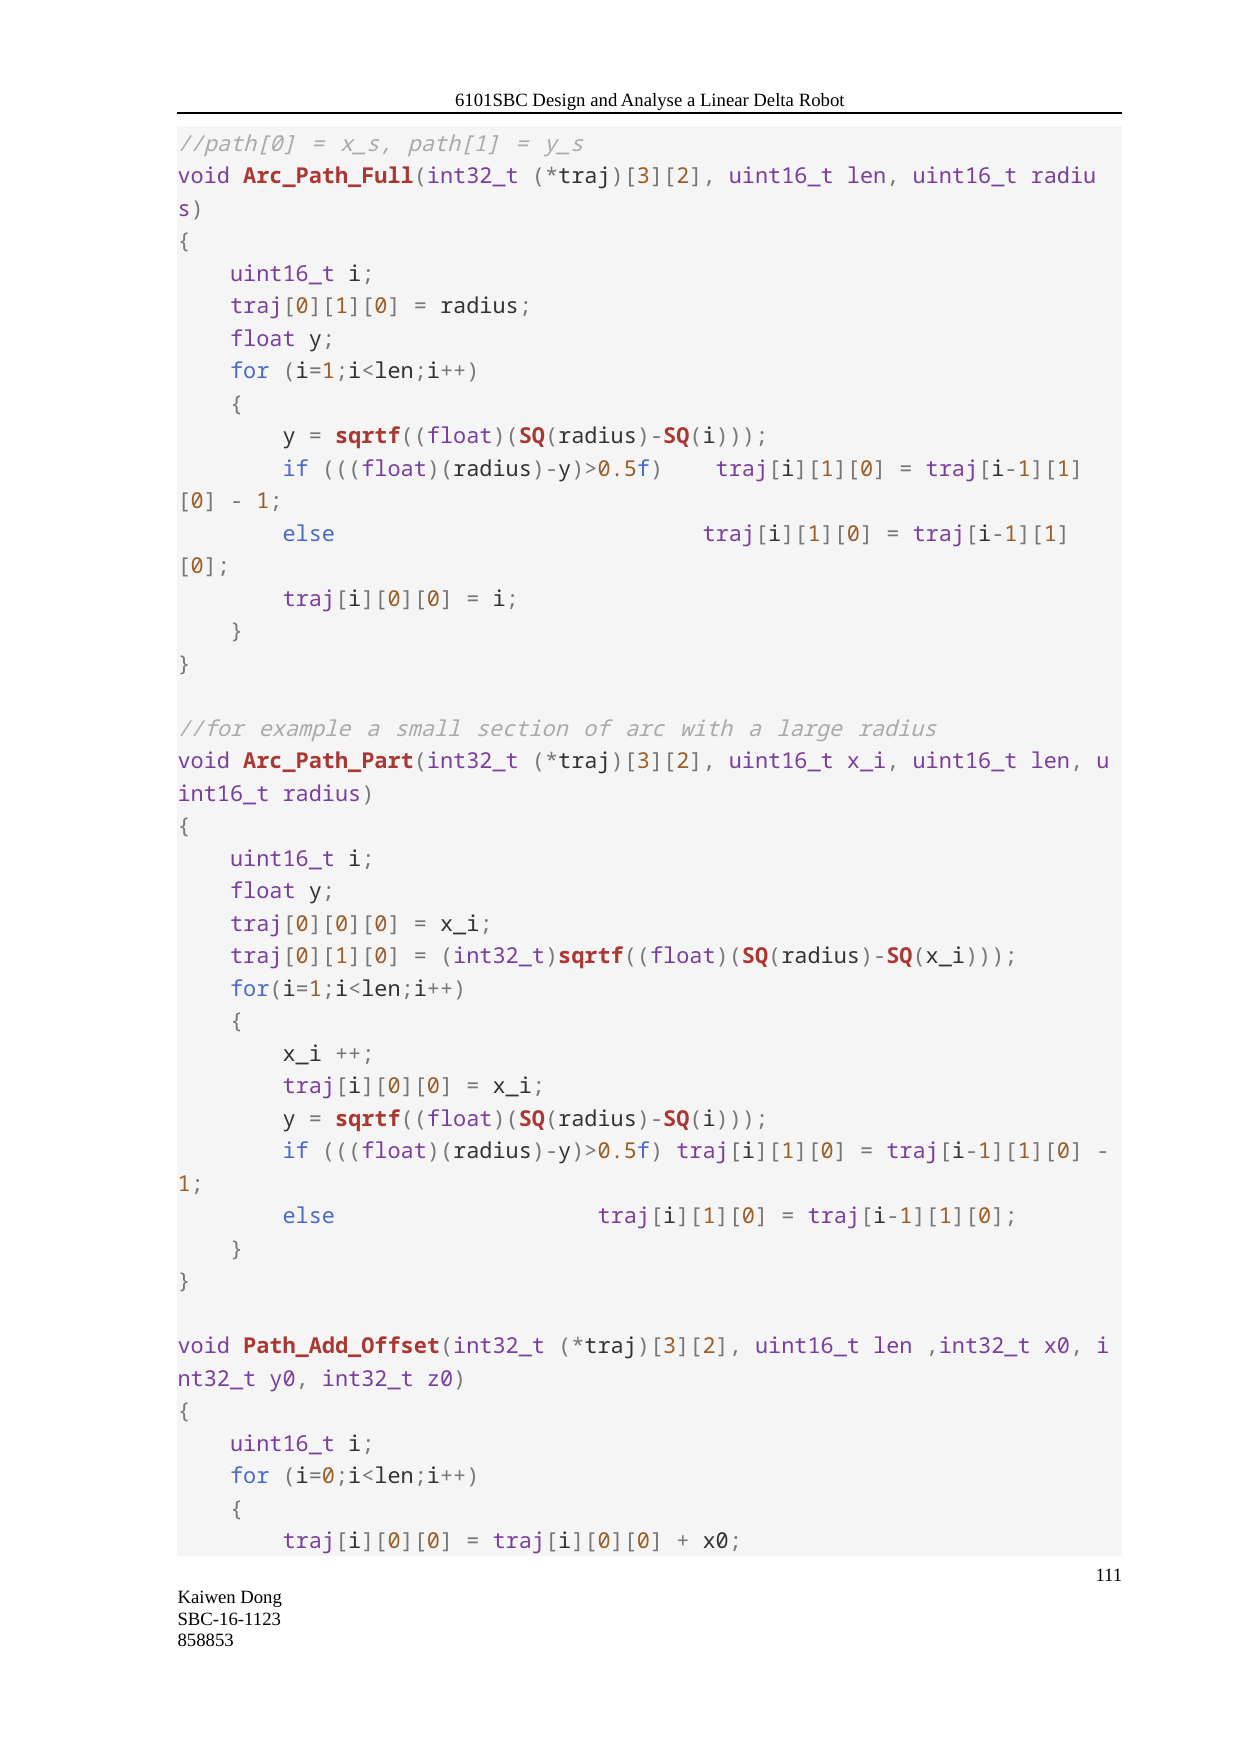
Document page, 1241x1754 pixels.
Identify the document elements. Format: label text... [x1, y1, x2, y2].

text { [177, 386, 1122, 419]
text y = sqrtf((float)(SQ(radius)-SQ(i))); [177, 419, 1122, 451]
text uint16_t i; [177, 841, 1122, 874]
text //for example a small section of arc with a large radius [177, 711, 1122, 744]
text } [177, 646, 1122, 679]
text uint16_t i; [177, 256, 1122, 289]
text } [177, 1264, 1122, 1296]
text if (((float)(radius)-y)>0.5f) traj[i][1][0] = traj[i-1][1][0] - 1; [177, 451, 1122, 516]
text void Path_Add_Offset(int32_t (*traj)[3][2], uint16_t len ,int32_t x0, int32_t y0, int32_t z0) [177, 1329, 1122, 1394]
text void Arc_Path_Full(int32_t (*traj)[3][2], uint16_t len, uint16_t radius) [177, 159, 1122, 224]
text { [177, 809, 1122, 841]
text void Arc_Path_Part(int32_t (*traj)[3][2], uint16_t x_i, uint16_t len, uint16_t radius) [177, 744, 1122, 809]
text traj[i][0][0] = i; [177, 581, 1122, 614]
text float y; [177, 321, 1122, 354]
text traj[0][1][0] = radius; [177, 289, 1122, 321]
text else traj[i][1][0] = traj[i-1][1][0]; [177, 1199, 1122, 1231]
text } [177, 1231, 1122, 1264]
text traj[i][0][0] = x_i; [177, 1069, 1122, 1101]
text traj[0][0][0] = x_i; [177, 906, 1122, 939]
text y = sqrtf((float)(SQ(radius)-SQ(i))); [177, 1101, 1122, 1134]
text { [177, 1394, 1122, 1426]
text { [177, 1491, 1122, 1524]
text for (i=0;i<len;i++) [177, 1459, 1122, 1491]
text { [177, 1004, 1122, 1036]
text uint16_t i; [177, 1426, 1122, 1459]
text for(i=1;i<len;i++) [177, 971, 1122, 1004]
text x_i ++; [177, 1036, 1122, 1069]
text if (((float)(radius)-y)>0.5f) traj[i][1][0] = traj[i-1][1][0] - 1; [177, 1134, 1122, 1199]
text //path[0] = x_s, path[1] = y_s [177, 126, 1122, 159]
text traj[i][0][0] = traj[i][0][0] + x0; [177, 1524, 1122, 1556]
text float y; [177, 874, 1122, 906]
text else traj[i][1][0] = traj[i-1][1][0]; [177, 516, 1122, 581]
text } [177, 614, 1122, 646]
text { [177, 224, 1122, 256]
text for (i=1;i<len;i++) [177, 354, 1122, 386]
text traj[0][1][0] = (int32_t)sqrtf((float)(SQ(radius)-SQ(x_i))); [177, 939, 1122, 971]
